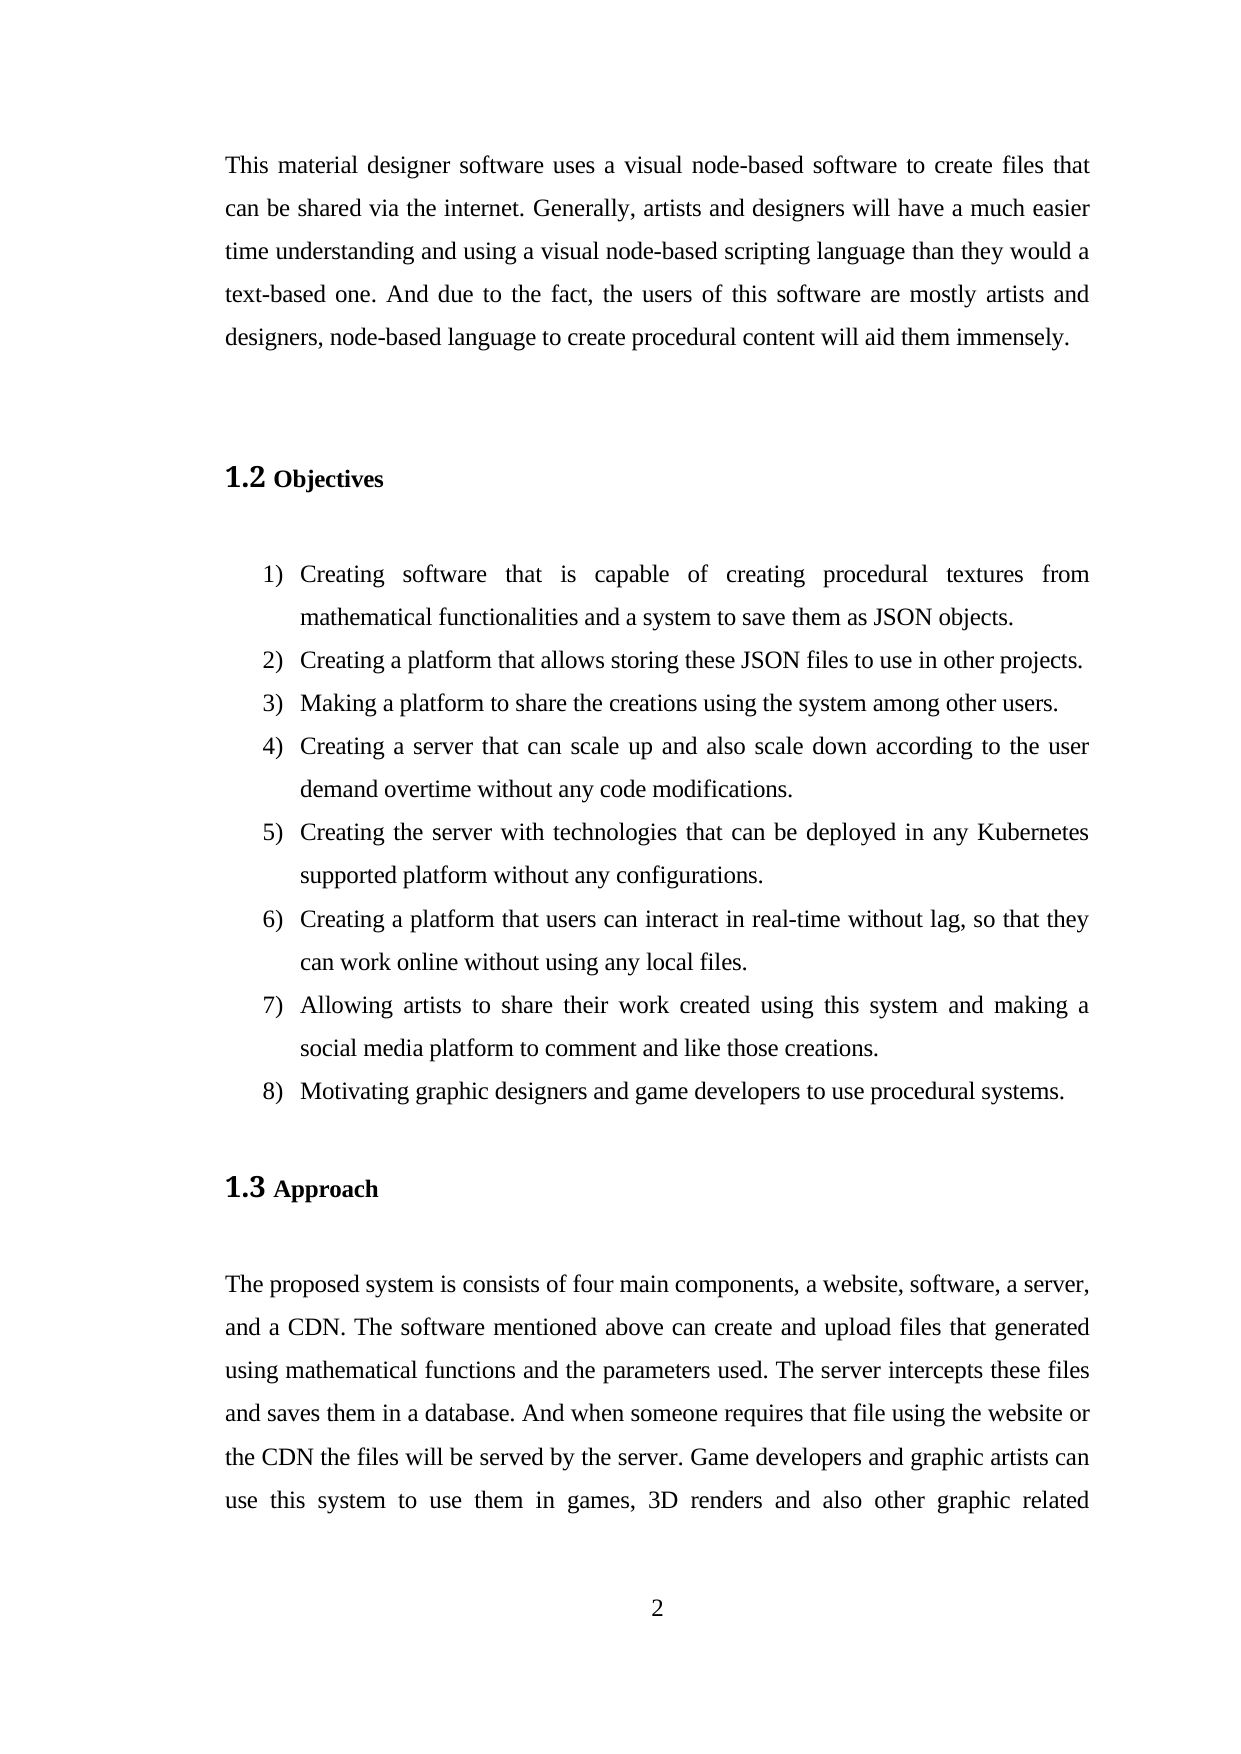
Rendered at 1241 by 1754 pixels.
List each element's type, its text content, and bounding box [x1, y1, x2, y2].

subtitle Objectives [225, 456, 1090, 496]
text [225, 1269, 1090, 1513]
list Making a platform to share the creations using the system among other users. [262, 688, 1090, 717]
list Creating software that is capable of creating procedural textures from mathematical functionalities and a system to save them as JSON objects. [262, 559, 1090, 631]
list Creating a platform that users can interact in real-time without lag, so that they can work online without using any local files. [262, 904, 1090, 976]
list Creating a server that can scale up and also scale down according to the user demand overtime without any code modifications. [262, 731, 1090, 803]
list Allowing artists to share their work created using this system and making a social media platform to comment and like those creations. [262, 990, 1090, 1062]
list Motivating graphic designers and game developers to use procedural systems. [262, 1076, 1090, 1105]
list Creating the server with technologies that can be deployed in any Kubernetes supported platform without any configurations. [262, 817, 1090, 889]
list Creating a platform that allows storing these JSON files to use in other projects. [262, 645, 1090, 674]
text This material designer software uses a visual node-based software to create files that can be shared via the internet. Generally, artists and designers will have a much easier time understanding and using a visual node-based scripting language than they would a text-based one. And due to the fact, the users of this software are mostly artists and designers, node-based language to create procedural content will aid them immensely. [225, 150, 1090, 351]
subtitle Approach [225, 1167, 1090, 1206]
